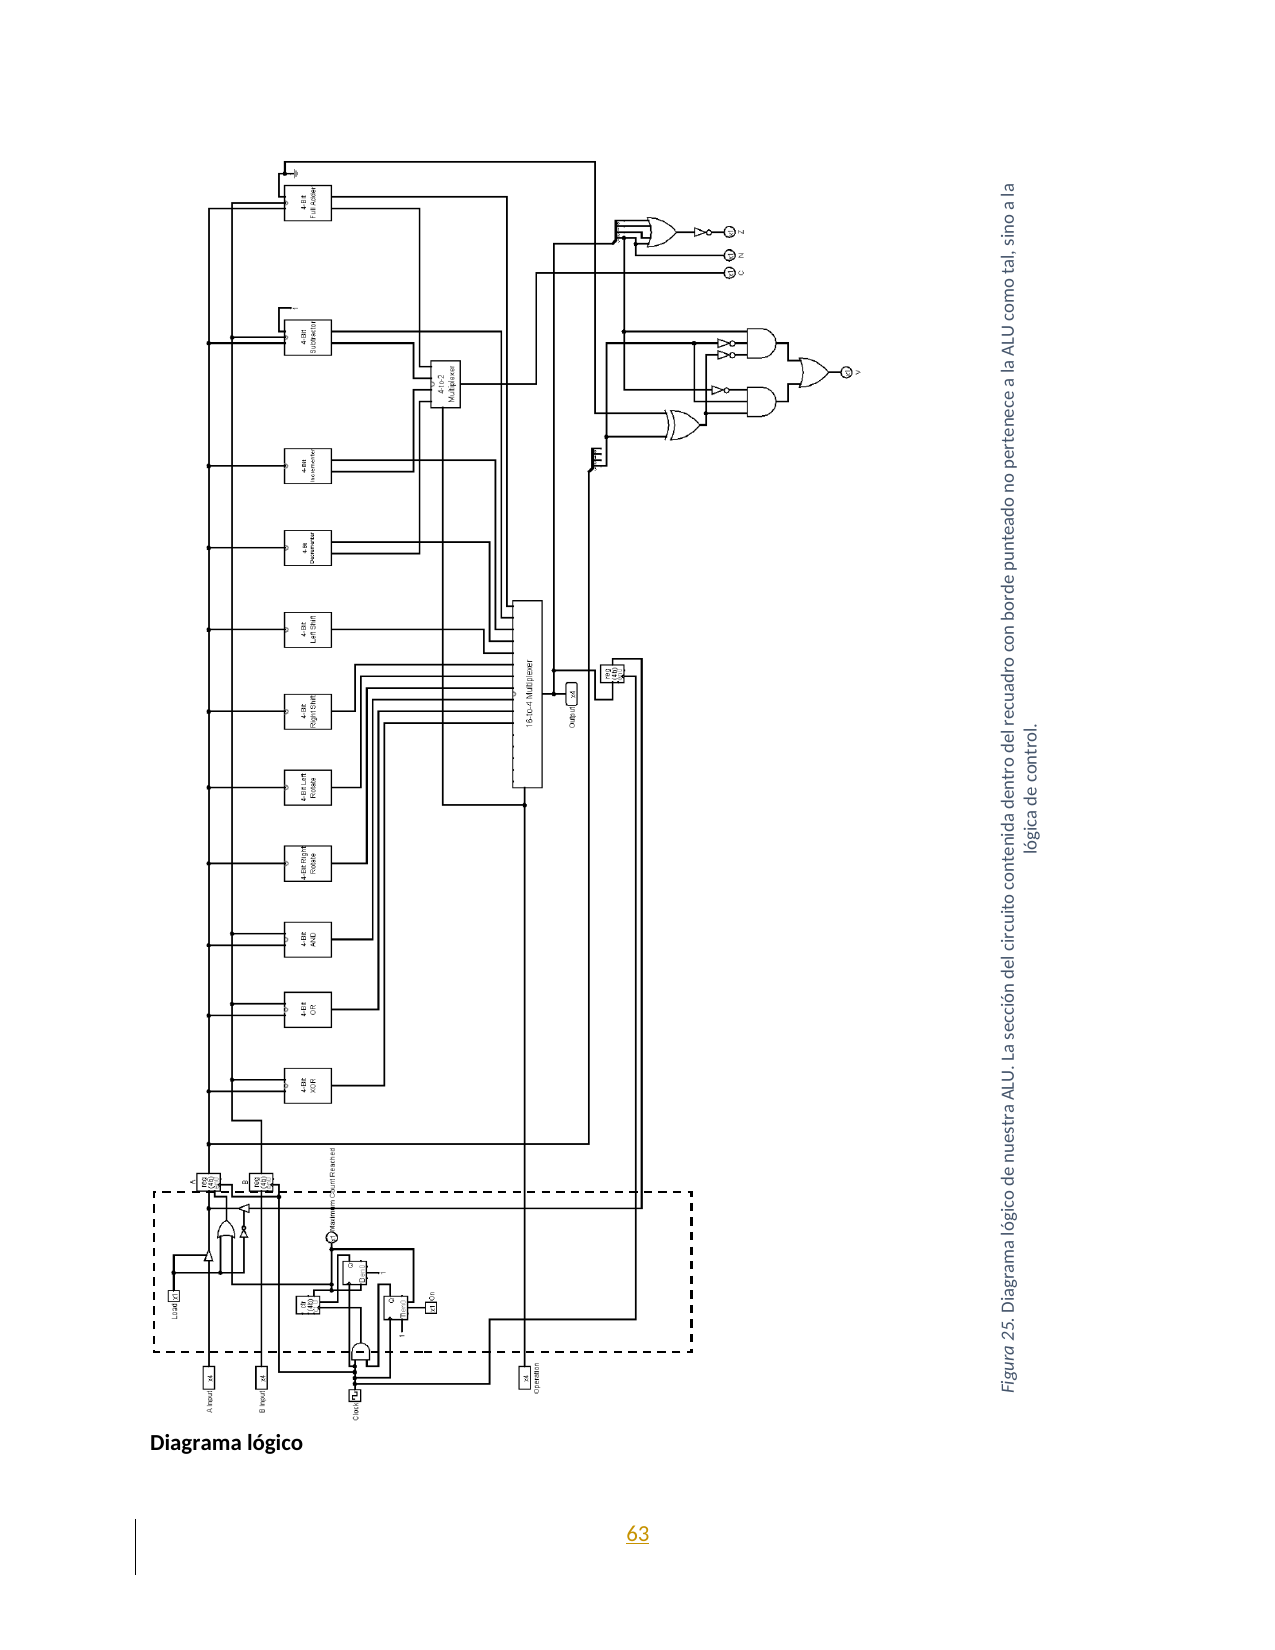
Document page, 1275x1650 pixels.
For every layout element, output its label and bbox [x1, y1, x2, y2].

table_header [913, 150, 1124, 1428]
table_header [150, 150, 913, 1428]
picture [165, 160, 865, 1422]
